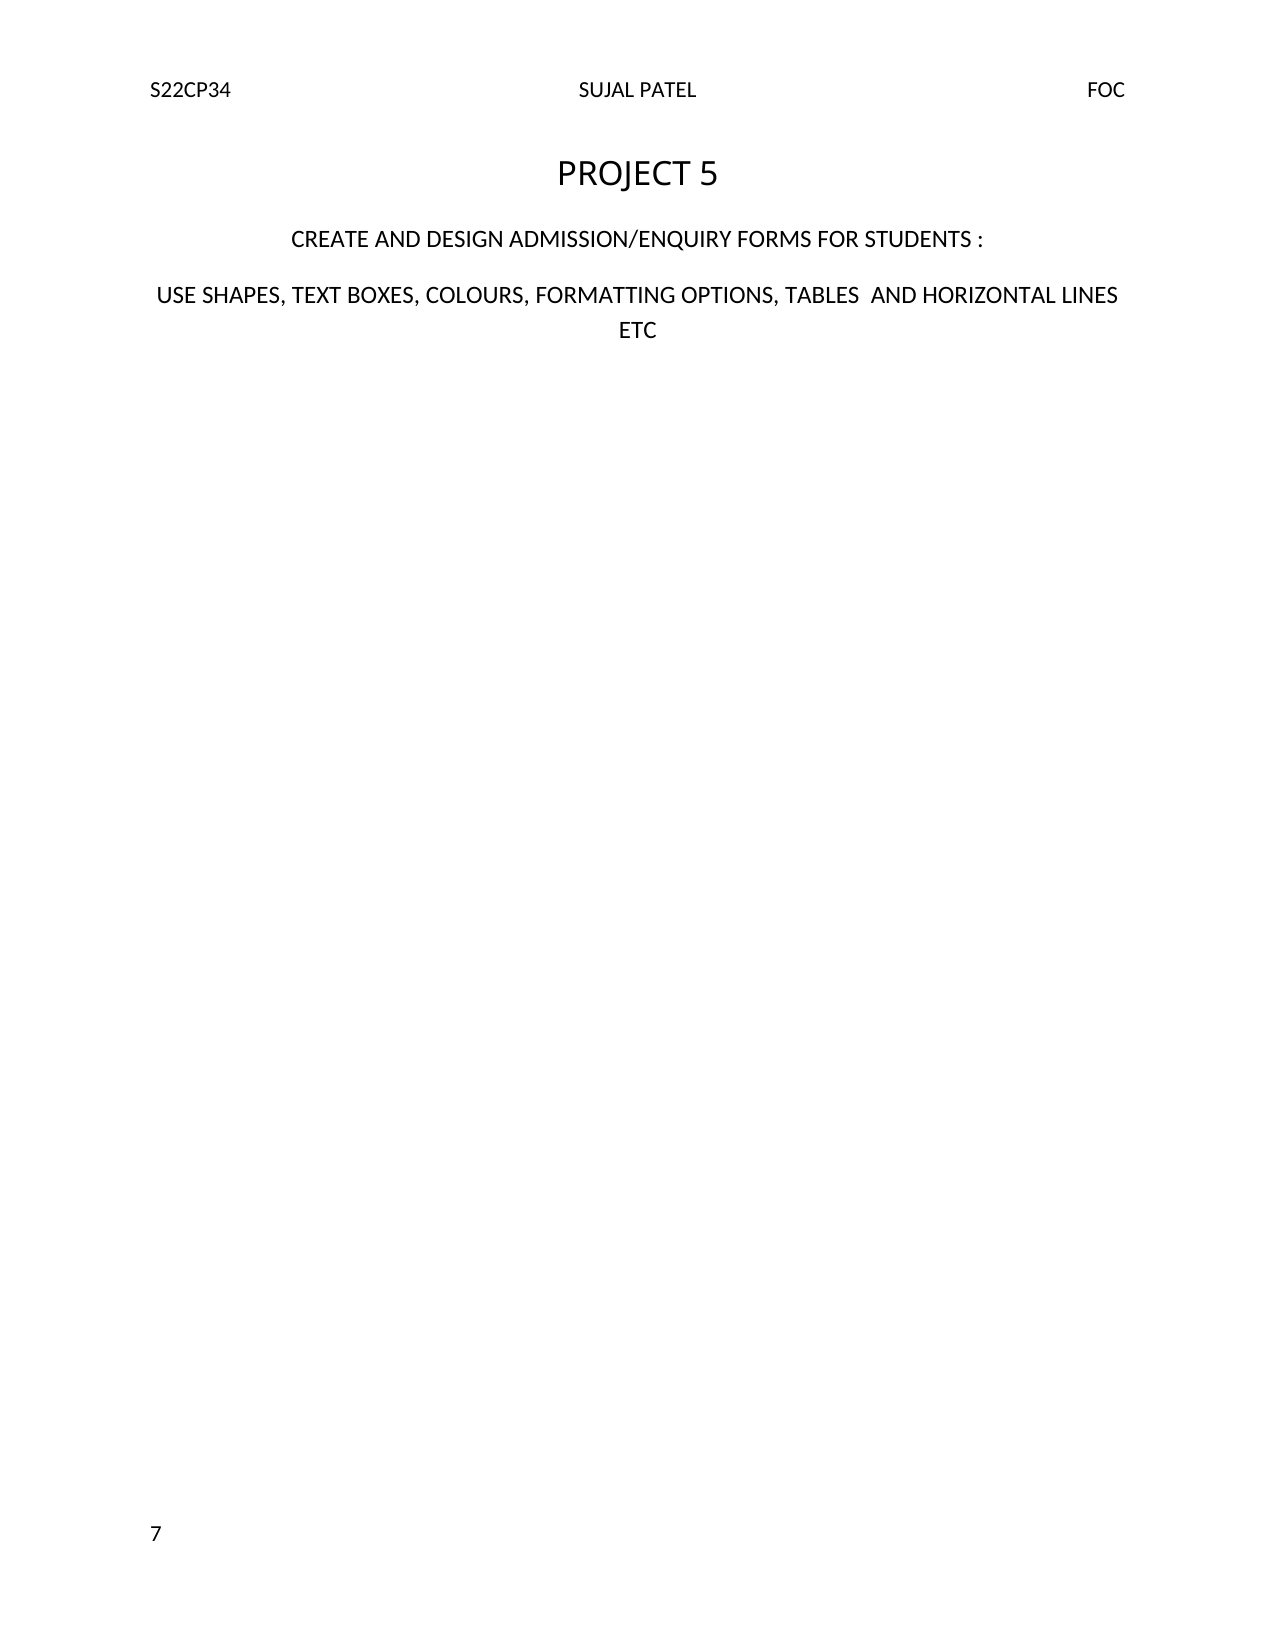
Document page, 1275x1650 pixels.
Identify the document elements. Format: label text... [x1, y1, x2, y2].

text PROJECT 5 [150, 150, 1125, 195]
text CREATE AND DESIGN ADMISSION/ENQUIRY FORMS FOR STUDENTS : [150, 223, 1125, 253]
text USE SHAPES, TEXT BOXES, COLOURS, FORMATTING OPTIONS, TABLES AND HORIZONTAL LINES ETC [150, 279, 1125, 344]
